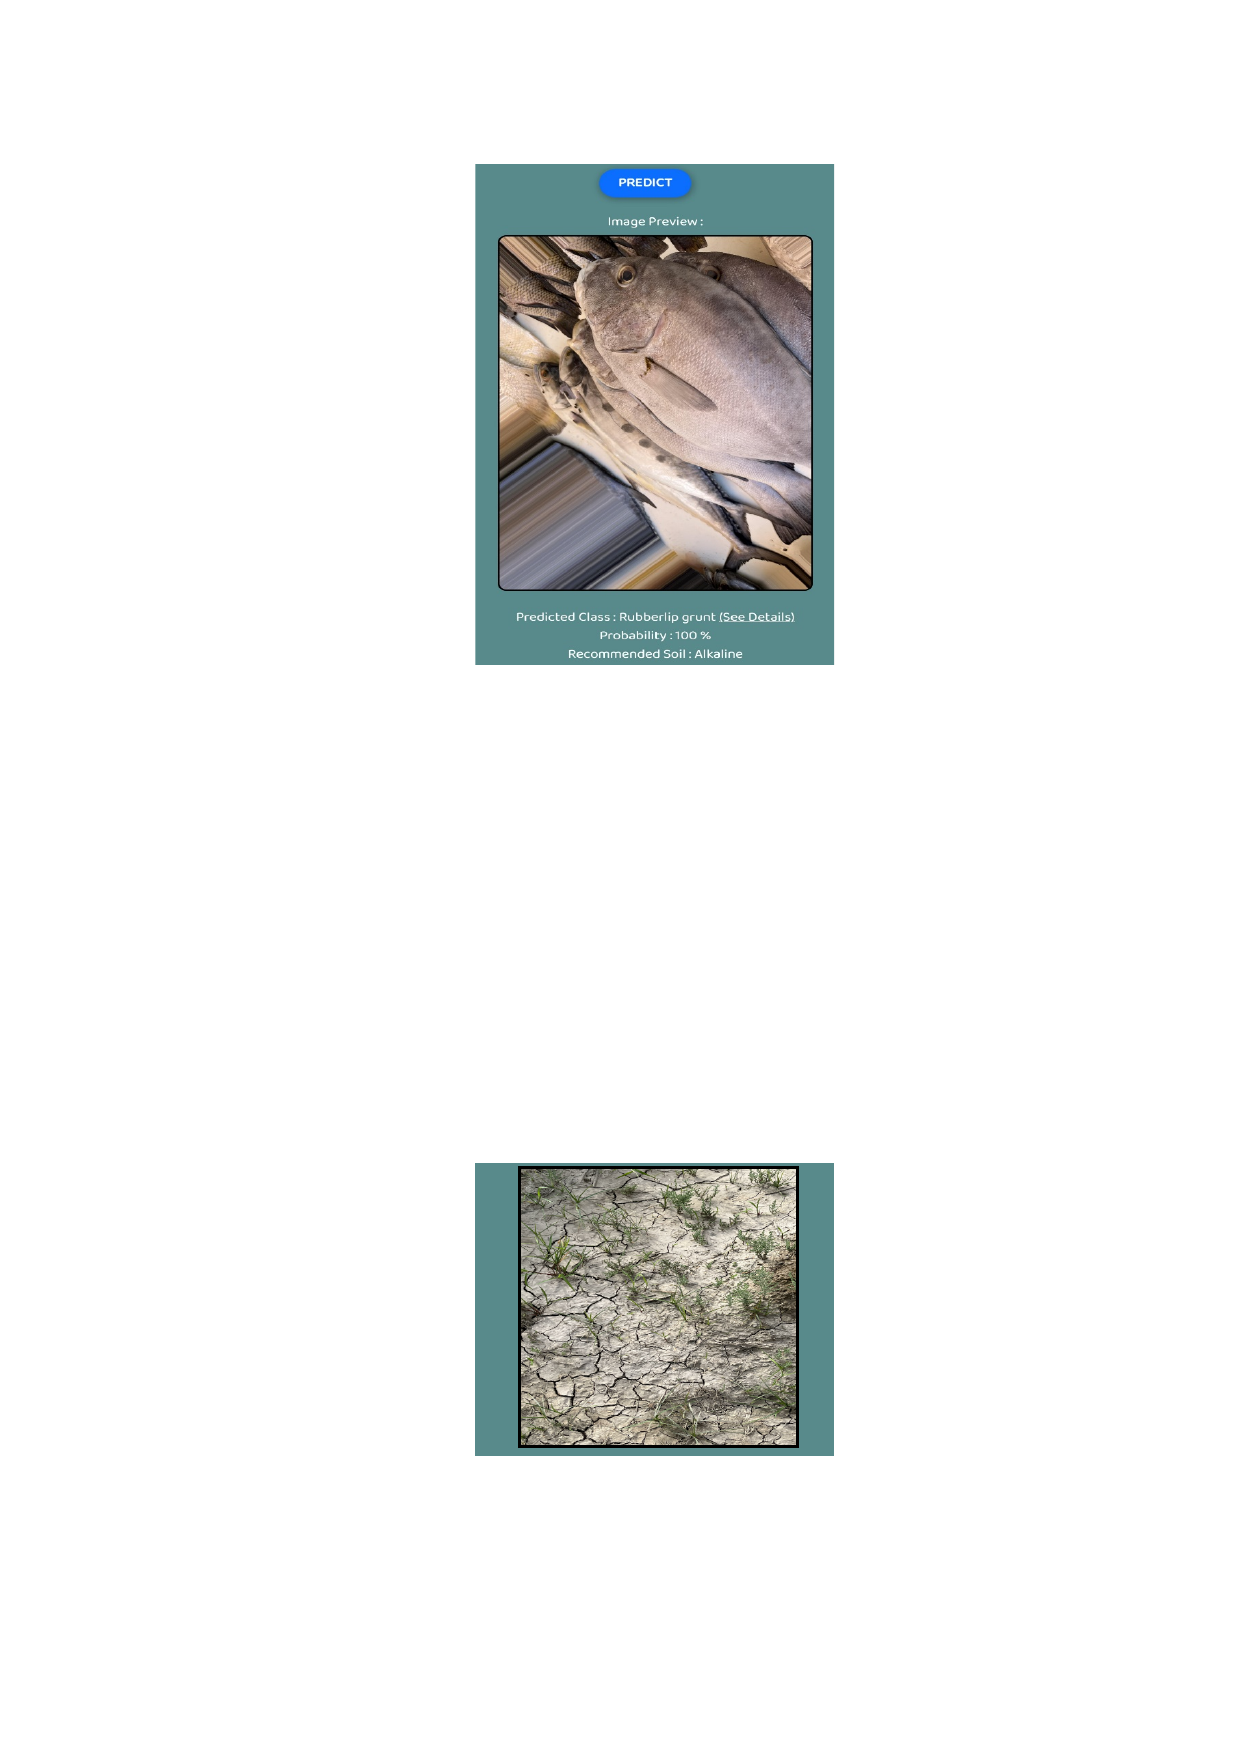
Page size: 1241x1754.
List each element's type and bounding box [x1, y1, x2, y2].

picture [475, 1163, 834, 1456]
picture [475, 164, 835, 665]
